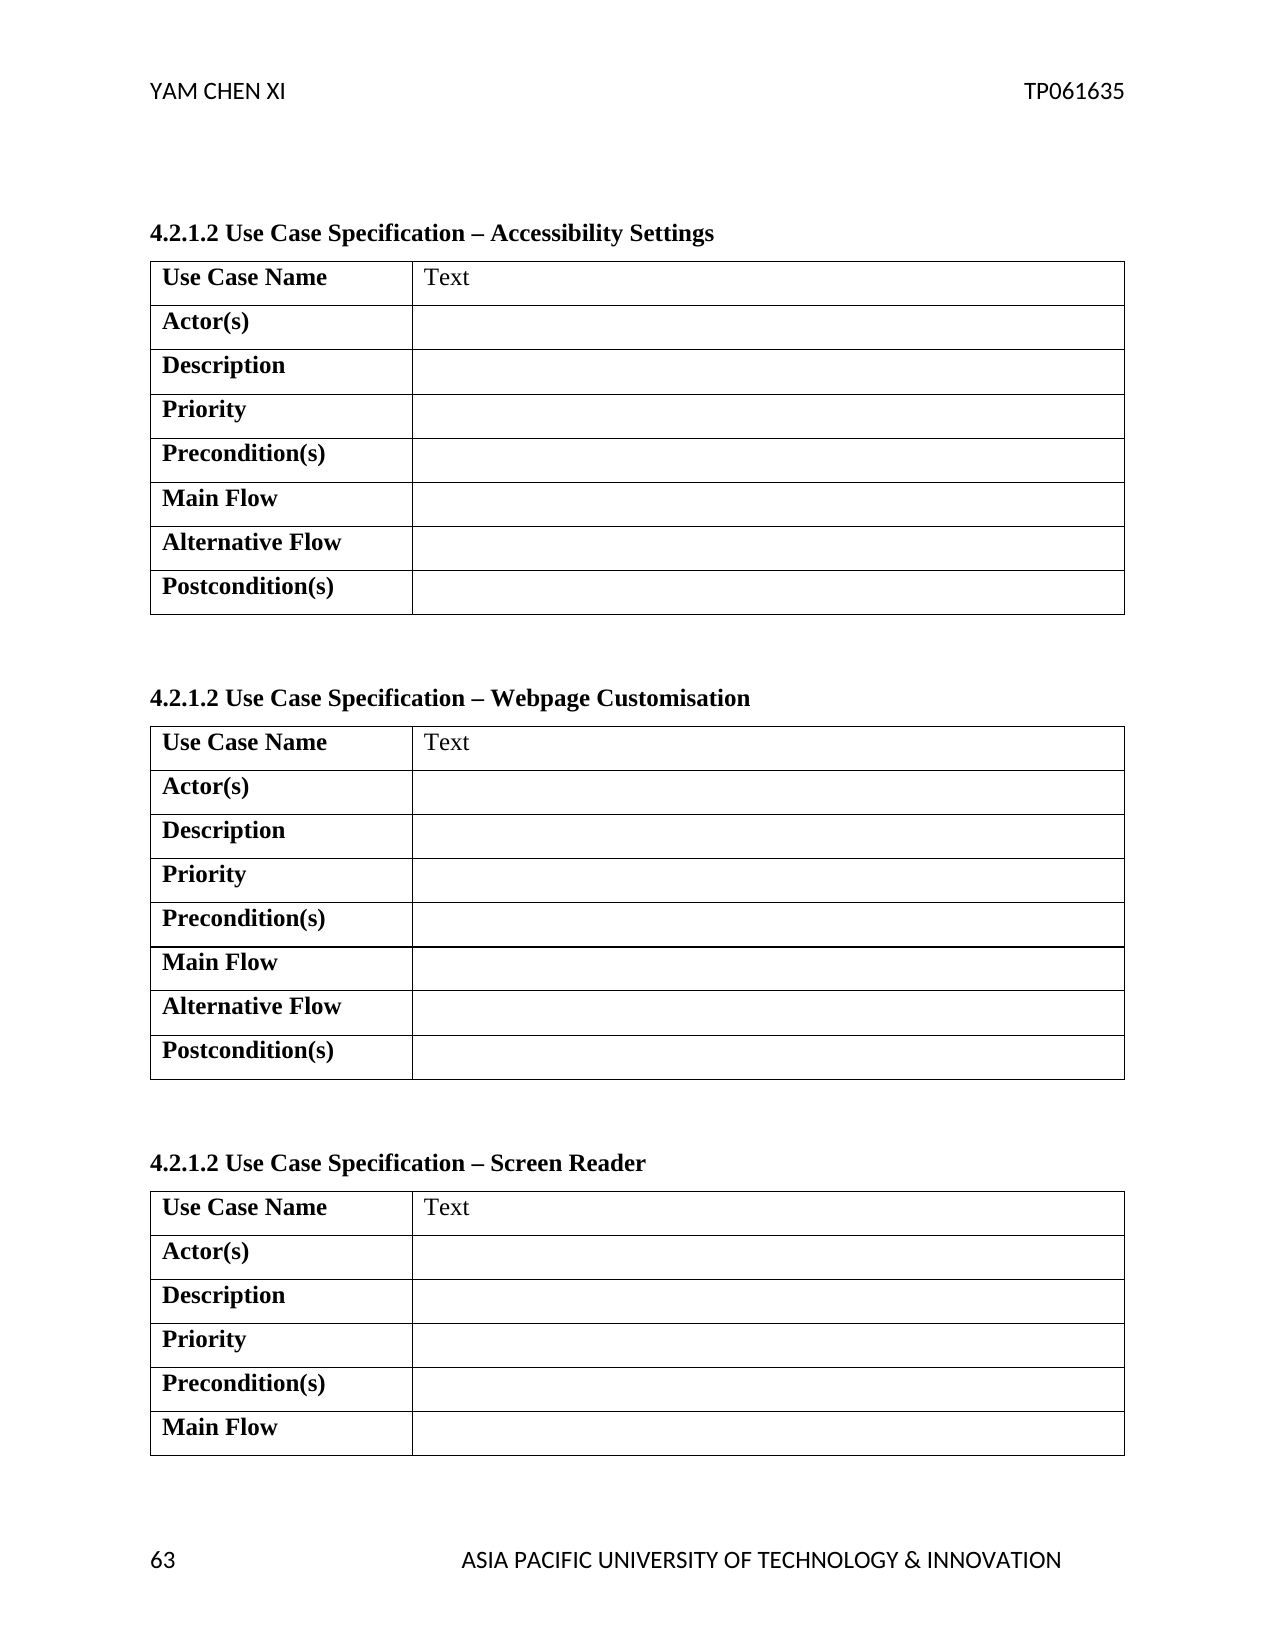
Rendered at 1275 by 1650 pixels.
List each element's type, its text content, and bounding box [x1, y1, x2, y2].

table_cell Description [151, 1280, 412, 1323]
subtitle 4.2.1.2 Use Case Specification – Screen Reader [150, 1148, 1125, 1176]
table_cell Alternative Flow [151, 991, 412, 1034]
table_cell [413, 527, 1124, 570]
table_cell Priority [151, 859, 412, 902]
table_cell [413, 395, 1124, 437]
table_cell Alternative Flow [151, 527, 412, 570]
table_cell [413, 859, 1124, 902]
table_header Use Case Name [151, 262, 412, 305]
table_header Text [413, 727, 1124, 770]
subtitle 4.2.1.2 Use Case Specification – Accessibility Settings [150, 218, 1125, 247]
table_cell [413, 771, 1124, 814]
table_cell [413, 1324, 1124, 1367]
table_cell Actor(s) [151, 306, 412, 349]
table_cell Priority [151, 395, 412, 437]
table_cell Description [151, 815, 412, 858]
table_cell [413, 1236, 1124, 1279]
table_cell Postcondition(s) [151, 571, 412, 614]
table_cell [413, 948, 1124, 990]
table_cell Actor(s) [151, 771, 412, 814]
table_cell Main Flow [151, 483, 412, 526]
table_cell [413, 306, 1124, 349]
table_cell [413, 350, 1124, 393]
table_header Use Case Name [151, 1192, 412, 1235]
table_header Use Case Name [151, 727, 412, 770]
table_cell [413, 439, 1124, 482]
table_cell Main Flow [151, 1412, 412, 1455]
table_cell Precondition(s) [151, 439, 412, 482]
table_cell Postcondition(s) [151, 1036, 412, 1078]
table_cell [413, 571, 1124, 614]
table_header Text [413, 262, 1124, 305]
table_cell [413, 903, 1124, 946]
table_cell [413, 483, 1124, 526]
table_cell [413, 1280, 1124, 1323]
table_cell Actor(s) [151, 1236, 412, 1279]
table_cell [413, 1412, 1124, 1455]
table_cell Precondition(s) [151, 903, 412, 946]
table_cell Description [151, 350, 412, 393]
subtitle 4.2.1.2 Use Case Specification – Webpage Customisation [150, 683, 1125, 712]
table_cell Main Flow [151, 948, 412, 990]
table_cell [413, 1036, 1124, 1078]
table_cell [413, 991, 1124, 1034]
table_cell Precondition(s) [151, 1368, 412, 1411]
table_cell [413, 1368, 1124, 1411]
table_header Text [413, 1192, 1124, 1235]
table_cell Priority [151, 1324, 412, 1367]
table_cell [413, 815, 1124, 858]
